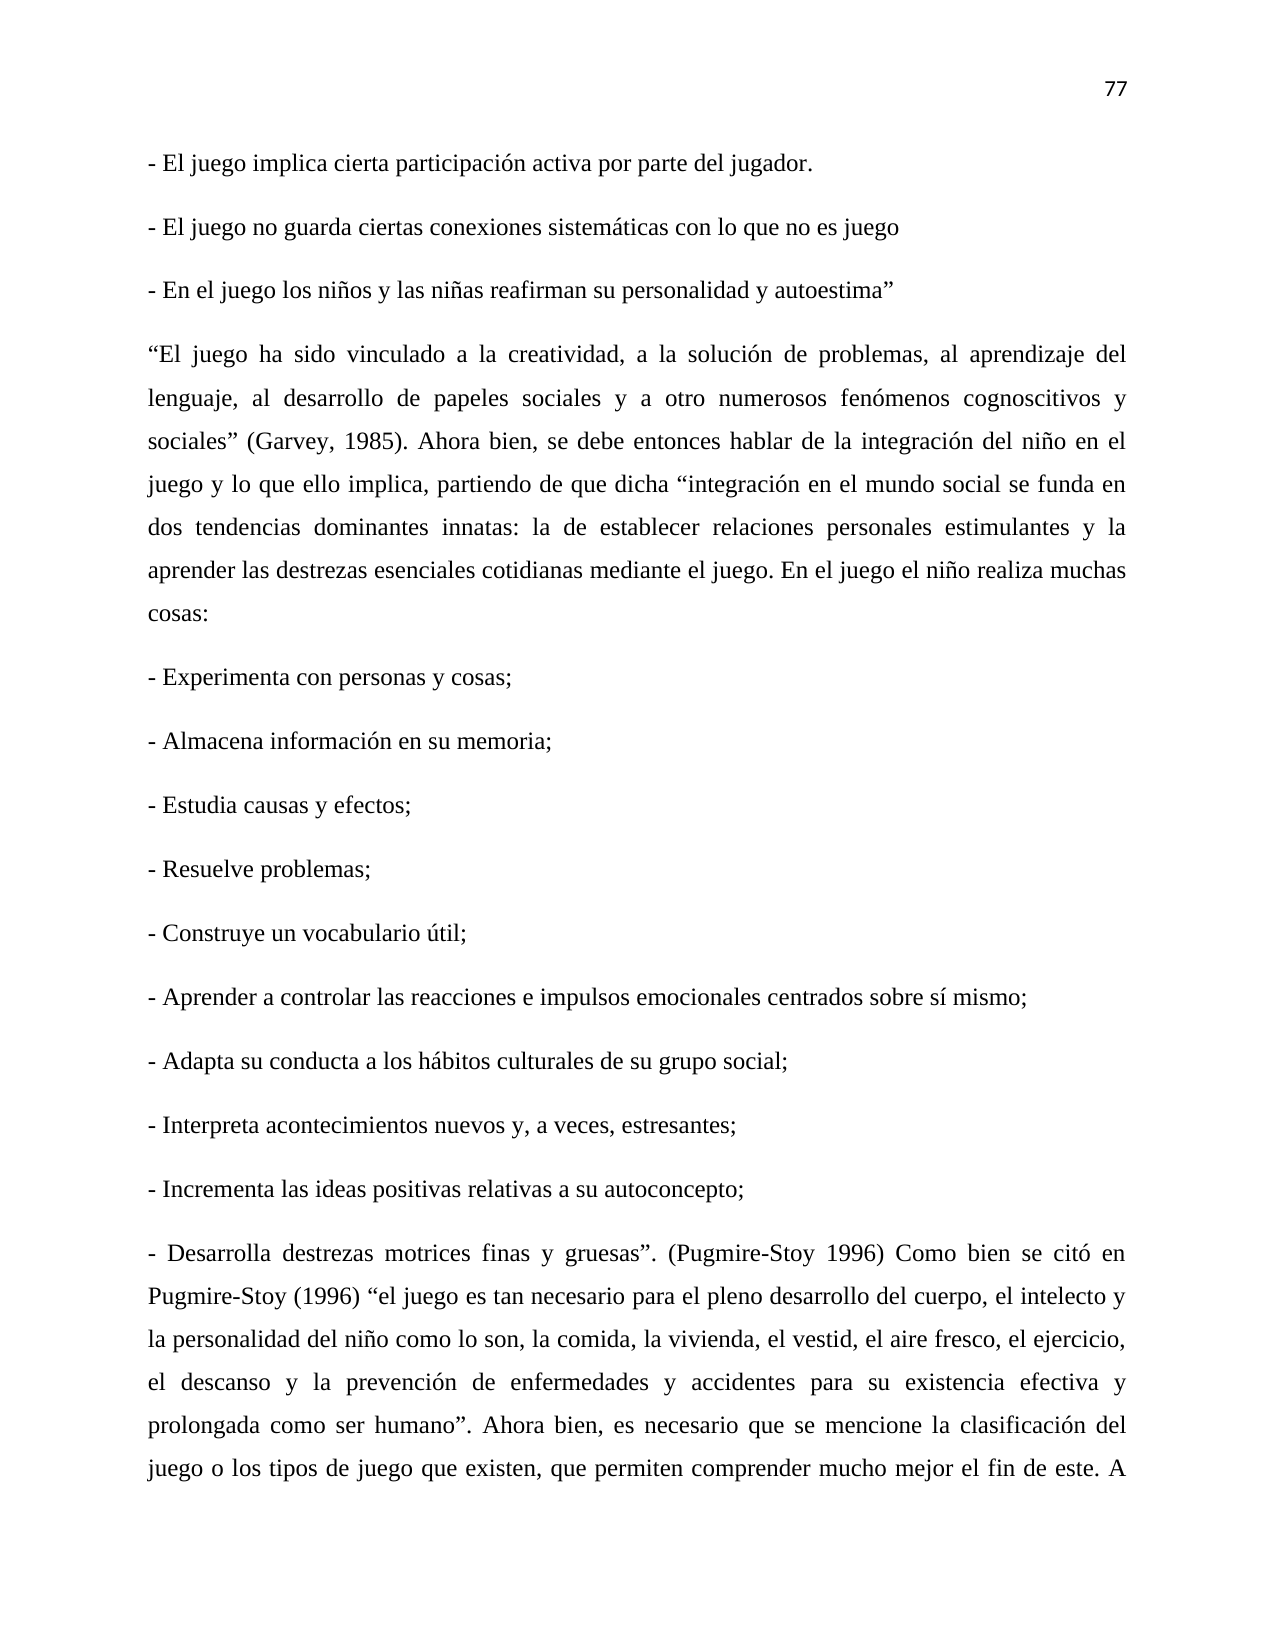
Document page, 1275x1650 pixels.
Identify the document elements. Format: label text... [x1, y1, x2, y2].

text - En el juego los niños y las niñas reafirman su personalidad y autoestima” [148, 276, 1127, 304]
text - Experimenta con personas y cosas; [148, 662, 1127, 691]
text - El juego implica cierta participación activa por parte del jugador. [148, 148, 1127, 176]
text - Aprender a controlar las reacciones e impulsos emocionales centrados sobre sí mismo; [148, 982, 1127, 1011]
text - Construye un vocabulario útil; [148, 918, 1127, 947]
text - Almacena información en su memoria; [148, 726, 1127, 755]
text - El juego no guarda ciertas conexiones sistemáticas con lo que no es juego [148, 212, 1127, 240]
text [148, 1238, 1127, 1482]
text - Estudia causas y efectos; [148, 790, 1127, 819]
text - Interpreta acontecimientos nuevos y, a veces, estresantes; [148, 1110, 1127, 1139]
text - Resuelve problemas; [148, 854, 1127, 883]
text - Adapta su conducta a los hábitos culturales de su grupo social; [148, 1046, 1127, 1075]
text - Incrementa las ideas positivas relativas a su autoconcepto; [148, 1174, 1127, 1203]
text “El juego ha sido vinculado a la creatividad, a la solución de problemas, al aprendizaje del lenguaje, al desarrollo de papeles sociales y a otro numerosos fenómenos cognoscitivos y sociales” (Garvey, 1985). Ahora bien, se debe entonces hablar de la integración del niño en el juego y lo que ello implica, partiendo de que dicha “integración en el mundo social se funda en dos tendencias dominantes innatas: la de establecer relaciones personales estimulantes y la aprender las destrezas esenciales cotidianas mediante el juego. En el juego el niño realiza muchas cosas: [148, 339, 1127, 627]
